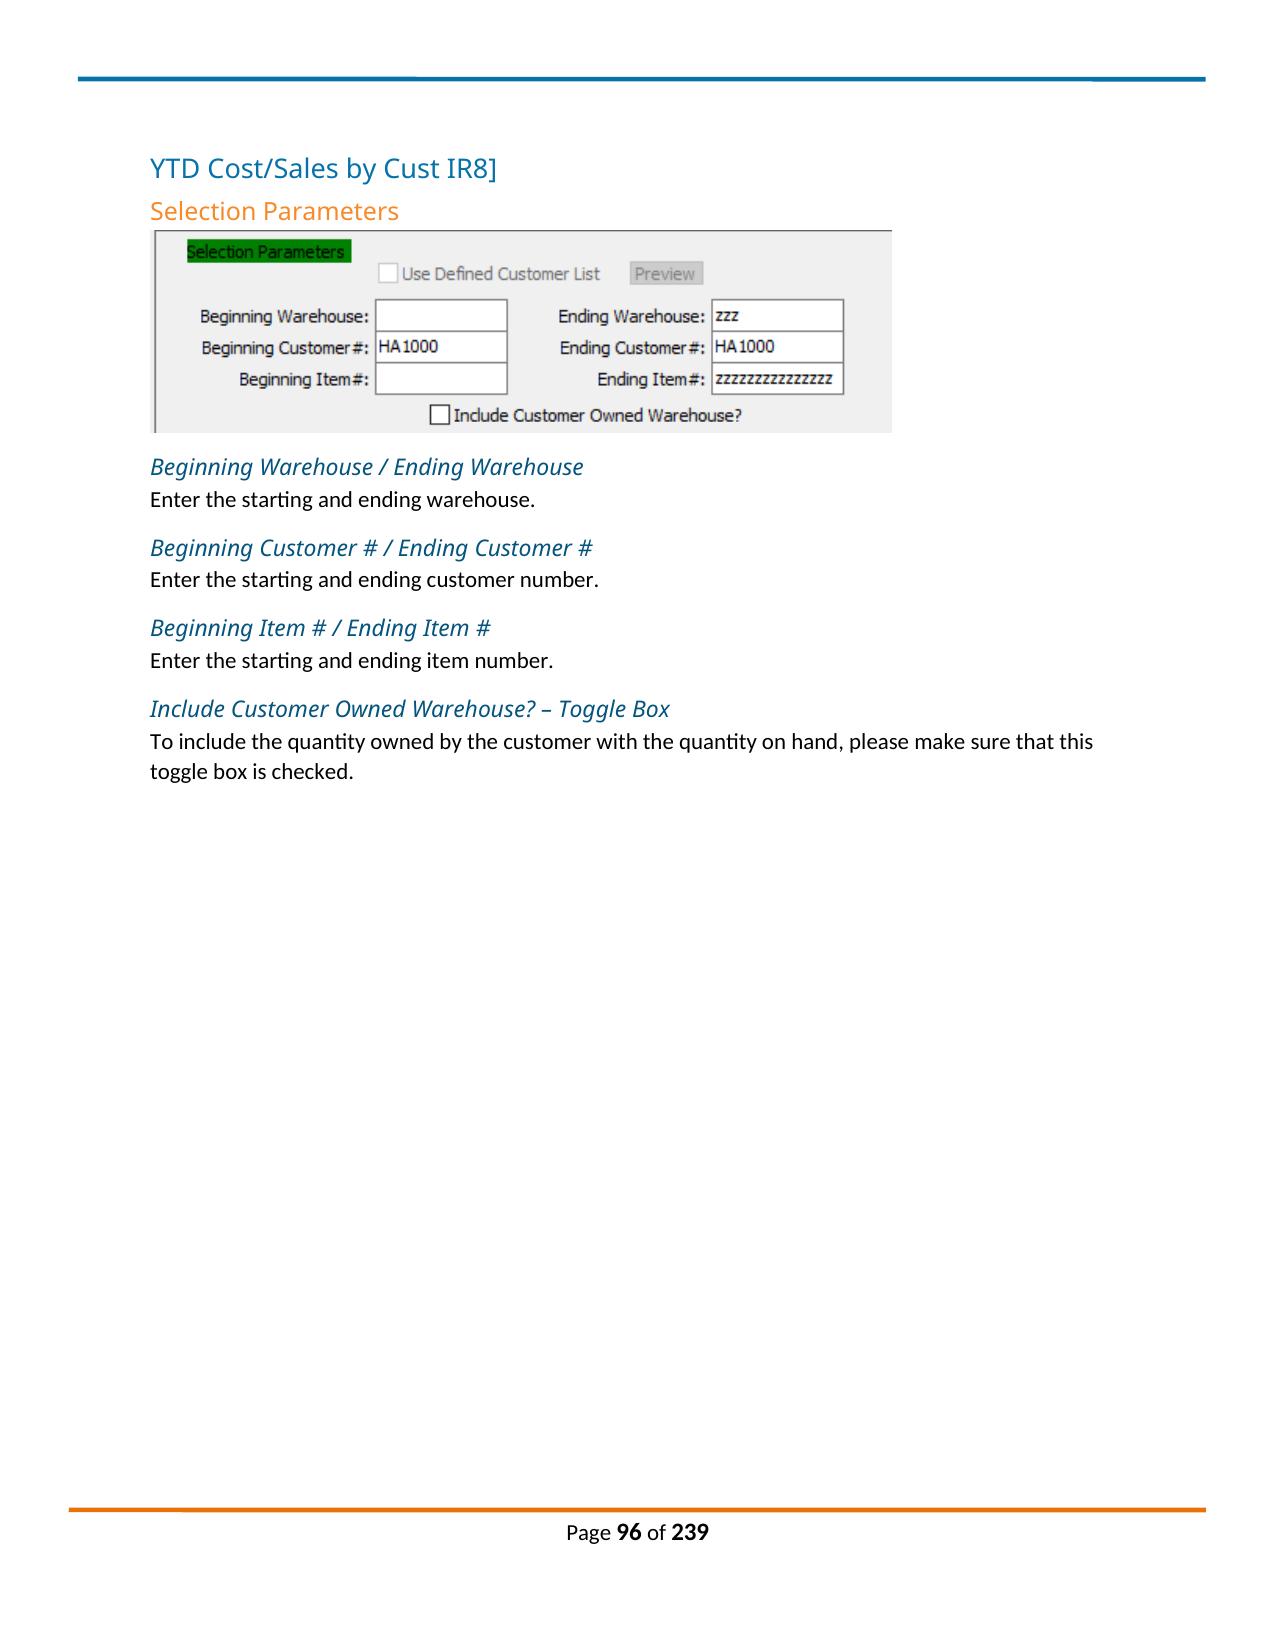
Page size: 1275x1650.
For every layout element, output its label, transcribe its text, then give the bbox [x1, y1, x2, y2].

picture [150, 230, 893, 433]
text To include the quantity owned by the customer with the quantity on hand, please make sure that this toggle box is checked. [150, 727, 1125, 785]
subtitle Beginning Customer # / Ending Customer # [150, 532, 1125, 563]
subtitle Beginning Warehouse / Ending Warehouse [150, 451, 1125, 482]
text Enter the starting and ending item number. [150, 646, 1125, 674]
subtitle Include Customer Owned Warehouse? – Toggle Box [150, 693, 1125, 724]
subtitle YTD Cost/Sales by Cust IR8] [150, 150, 1125, 187]
subtitle Beginning Item # / Ending Item # [150, 612, 1125, 644]
text Enter the starting and ending warehouse. [150, 485, 1125, 513]
text Enter the starting and ending customer number. [150, 566, 1125, 593]
subtitle Selection Parameters [150, 194, 1125, 228]
